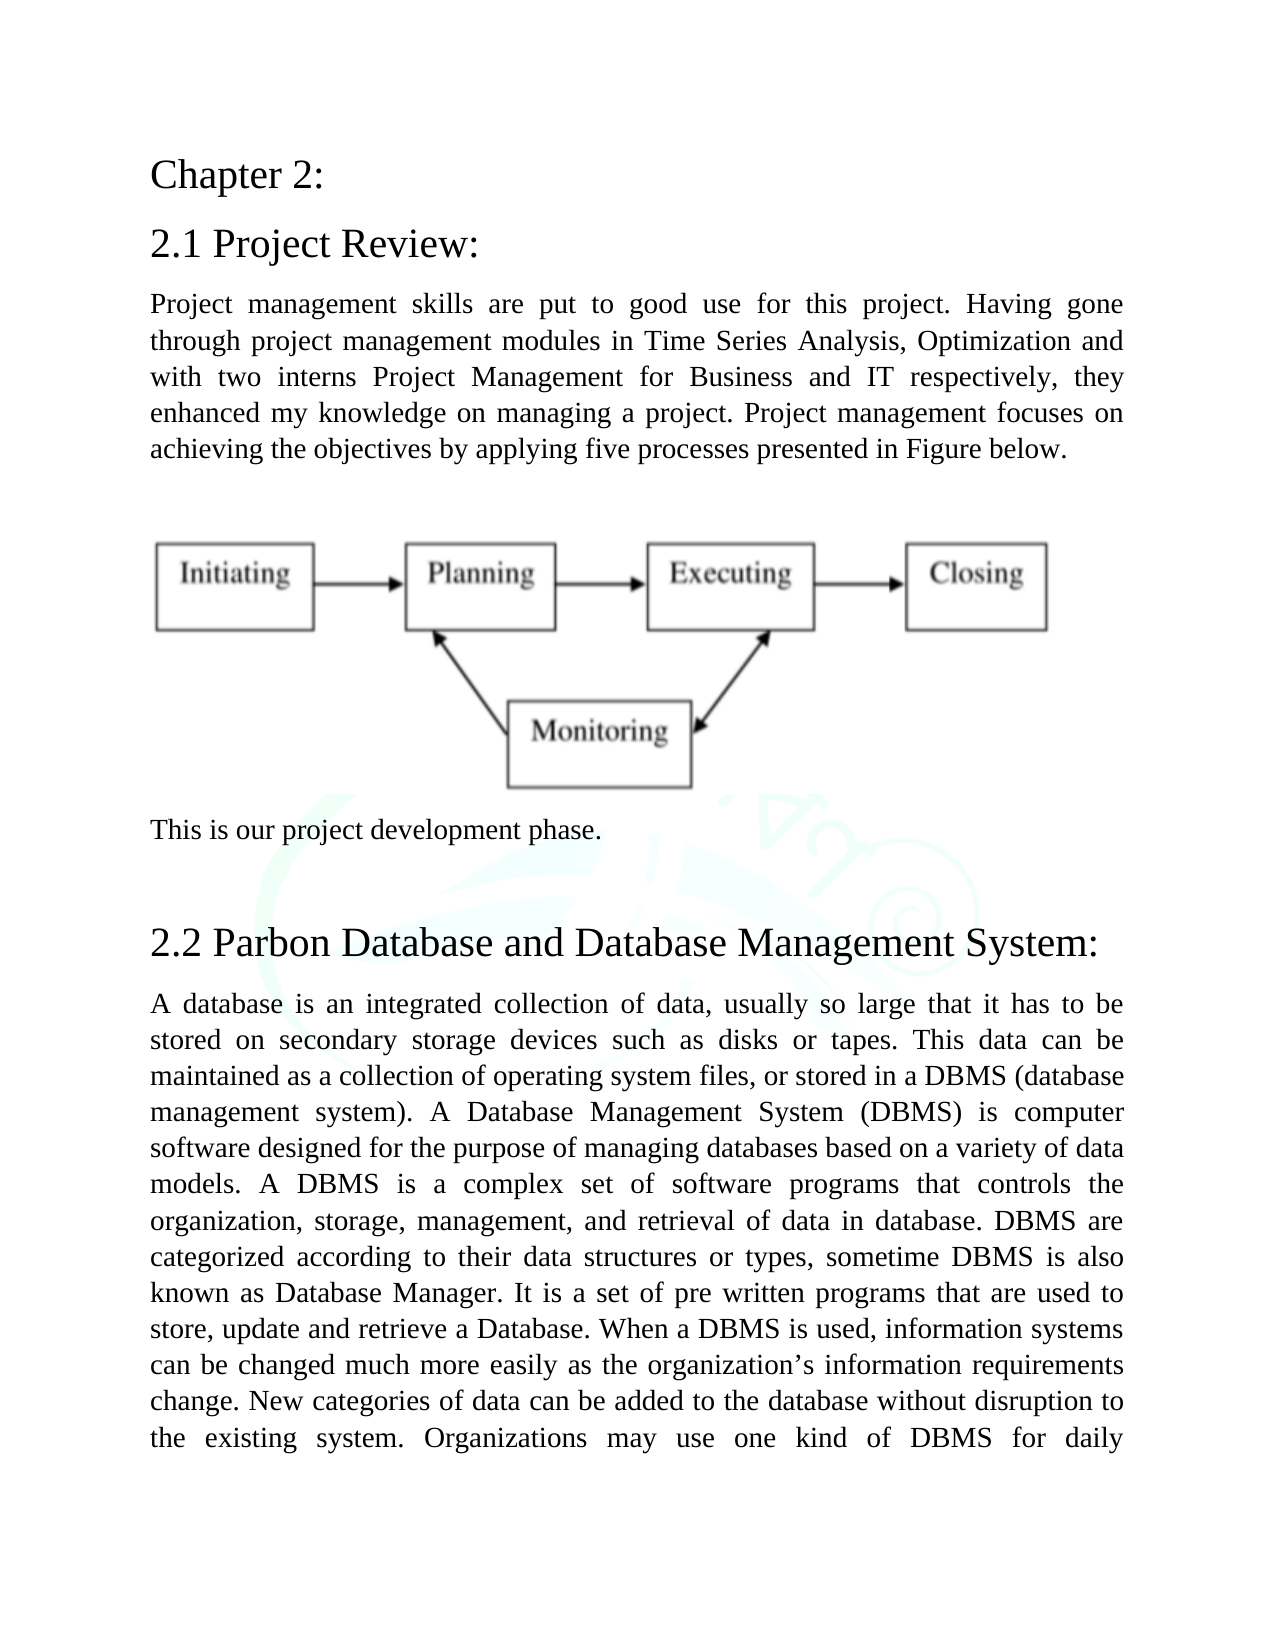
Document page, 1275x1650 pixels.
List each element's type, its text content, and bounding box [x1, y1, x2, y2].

text Project management skills are put to good use for this project. Having gone through project management modules in Time Series Analysis, Optimization and with two interns Project Management for Business and IT respectively, they enhanced my knowledge on managing a project. Project management focuses on achieving the objectives by applying five processes presented in Figure below. [150, 287, 1125, 465]
text This is our project development phase. [150, 812, 1125, 846]
picture [150, 536, 1063, 794]
text 2.1 Project Review: [150, 218, 1125, 266]
text Chapter 2: [150, 150, 1125, 198]
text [150, 986, 1125, 1453]
text 2.2 Parbon Database and Database Management System: [150, 918, 1125, 966]
